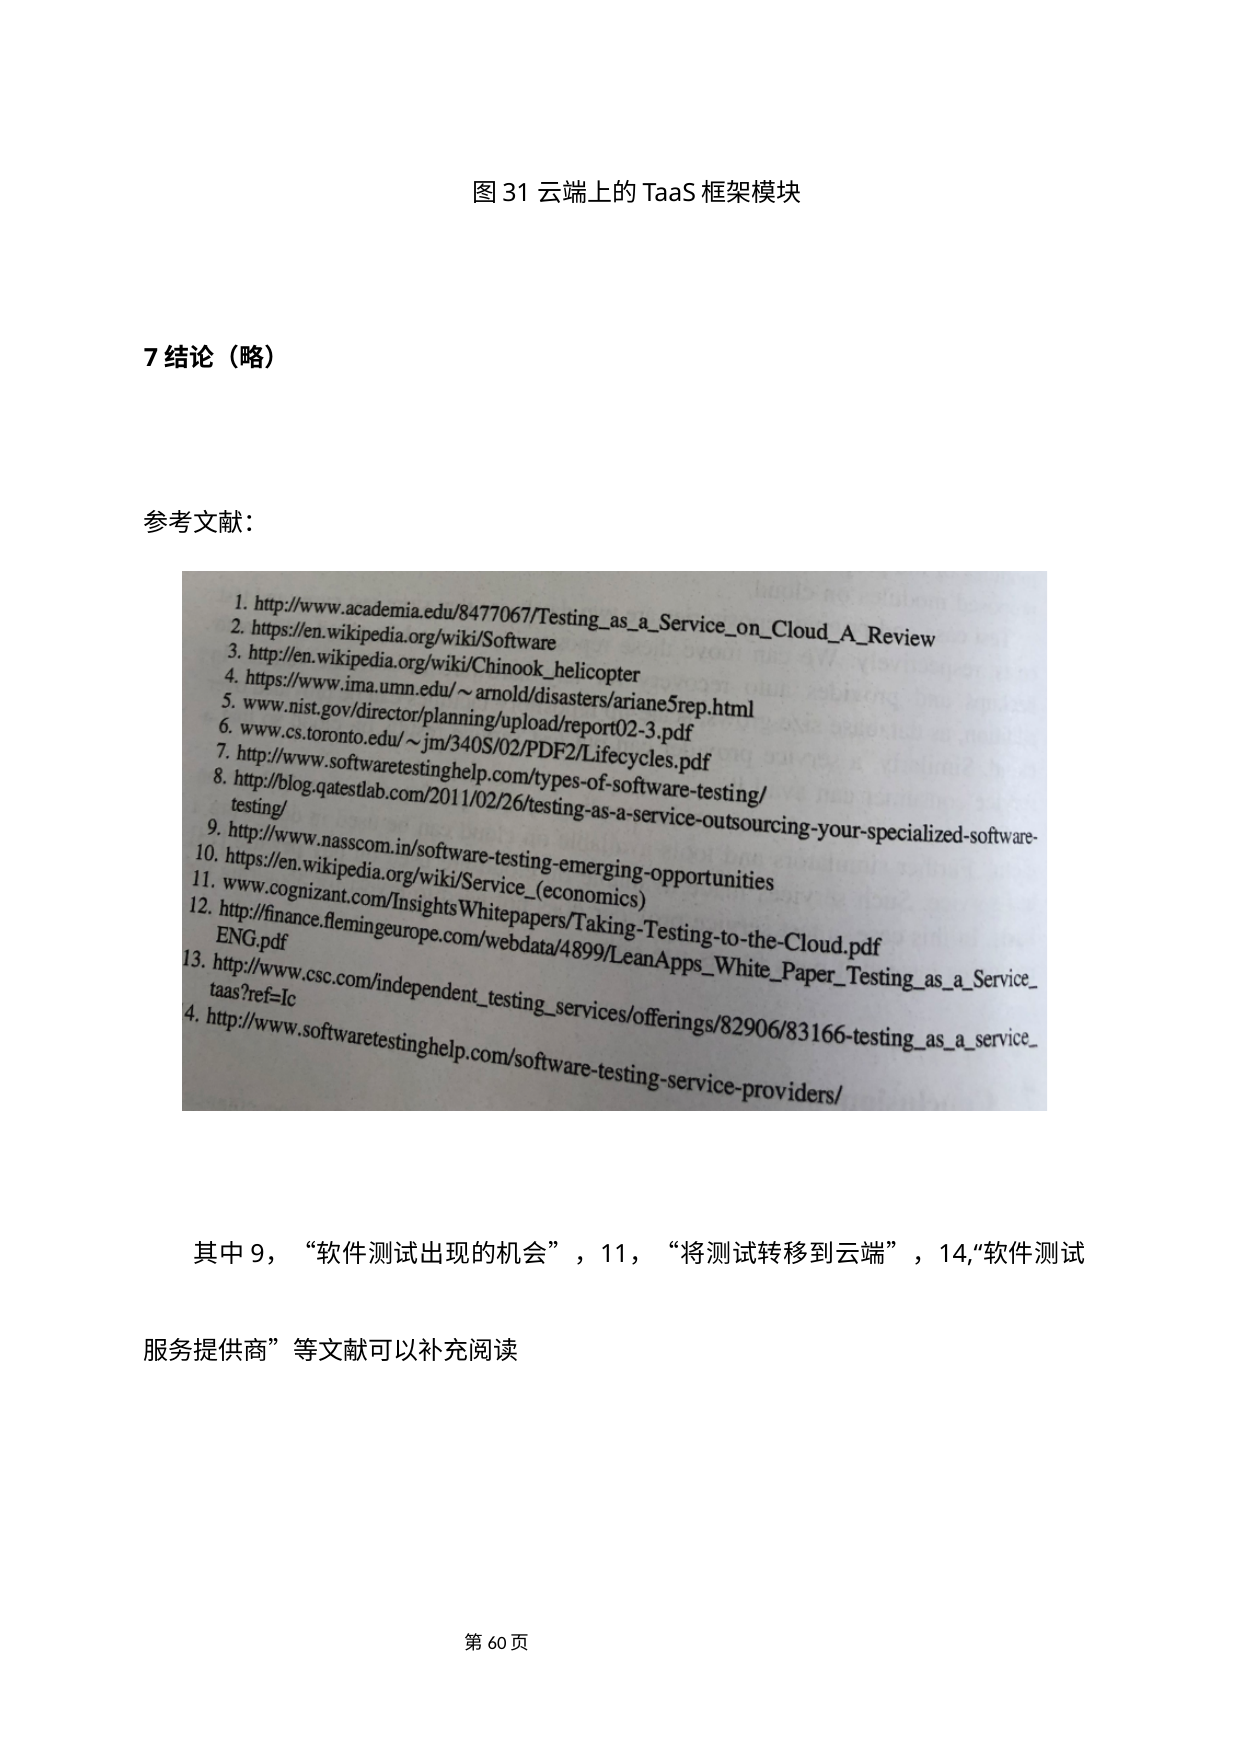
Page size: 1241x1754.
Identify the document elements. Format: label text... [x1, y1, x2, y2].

text 7 结论（略） [144, 323, 1085, 388]
text 图31 云端上的TaaS框架模块 [144, 158, 1085, 223]
text 参考文献： [144, 488, 1085, 553]
picture [182, 571, 1048, 1111]
text 其中9，“软件测试出现的机会”，11，“将测试转移到云端”，14,“软件测试服务提供商”等文献可以补充阅读 [144, 1219, 1085, 1381]
